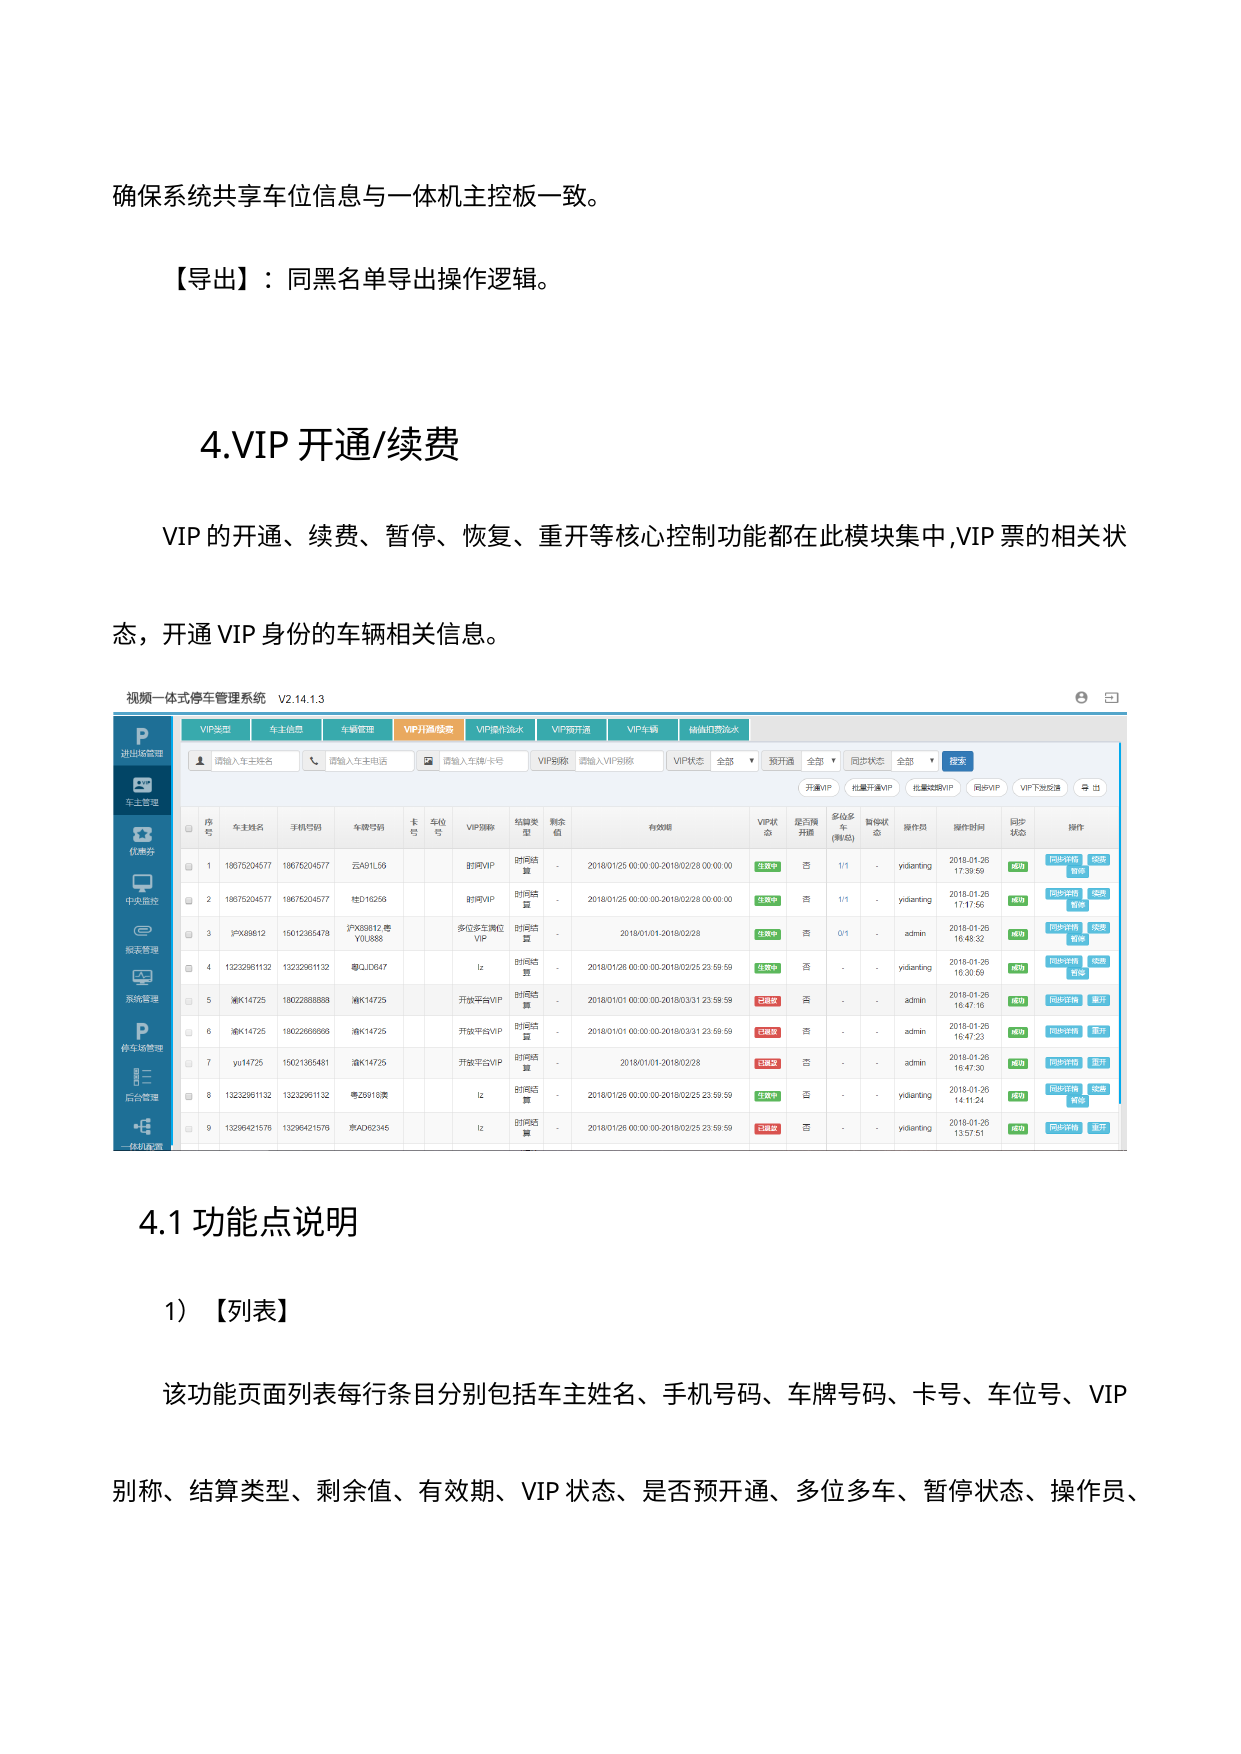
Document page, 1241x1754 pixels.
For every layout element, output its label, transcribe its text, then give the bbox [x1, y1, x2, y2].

list 1）【列表】 [157, 1277, 1128, 1342]
list VIP开通/续费 [156, 410, 1128, 475]
picture [134, 778, 151, 792]
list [112, 1360, 1128, 1522]
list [112, 162, 1128, 227]
list 【导出】：同黑名单导出操作逻辑。 [112, 245, 1128, 310]
list VIP的开通、续费、暂停、恢复、重开等核心控制功能都在此模块集中,VIP票的相关状态，开通VIP身份的车辆相关信息。 [112, 502, 1128, 665]
list 4.1功能点说明 [112, 1187, 1128, 1252]
picture [113, 683, 1127, 1151]
